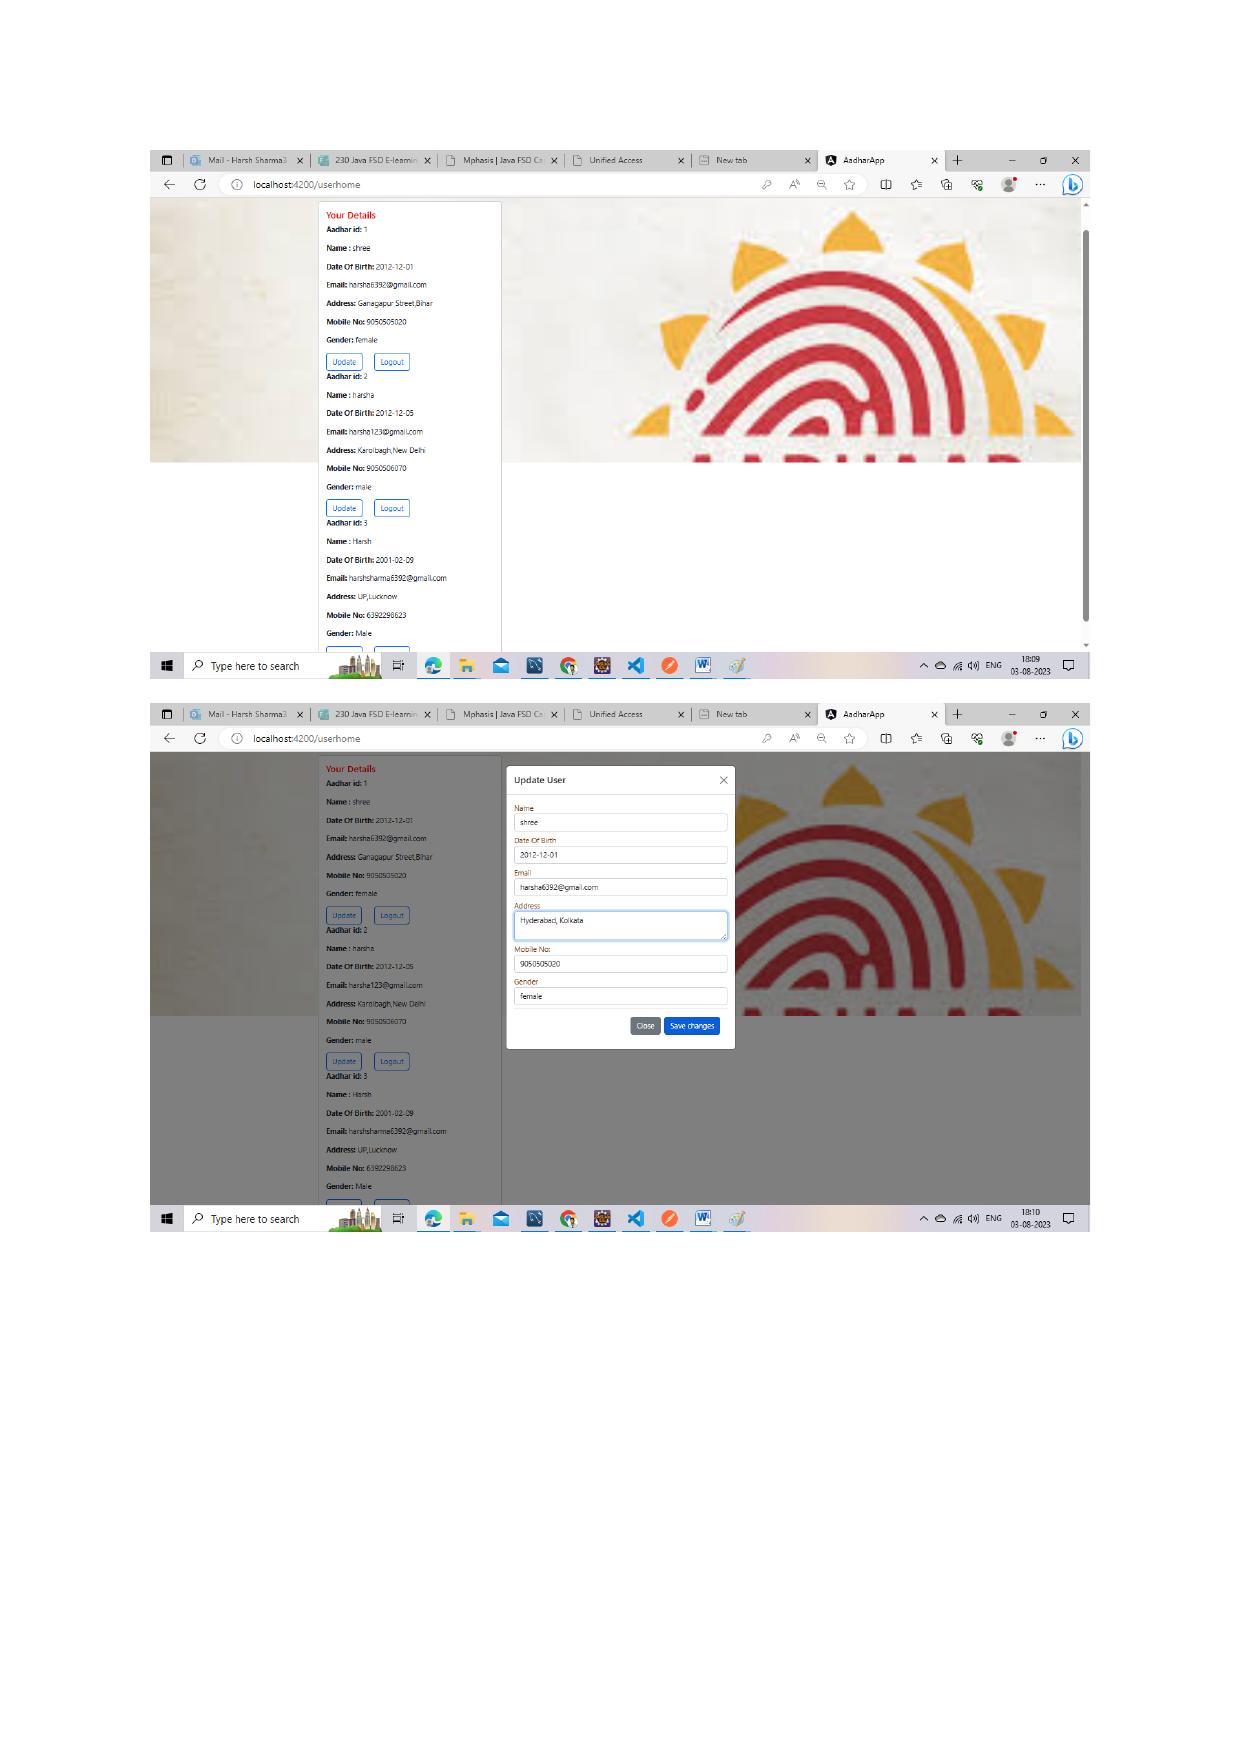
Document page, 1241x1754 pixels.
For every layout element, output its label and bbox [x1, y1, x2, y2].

picture [150, 703, 1091, 1232]
picture [150, 150, 1091, 679]
